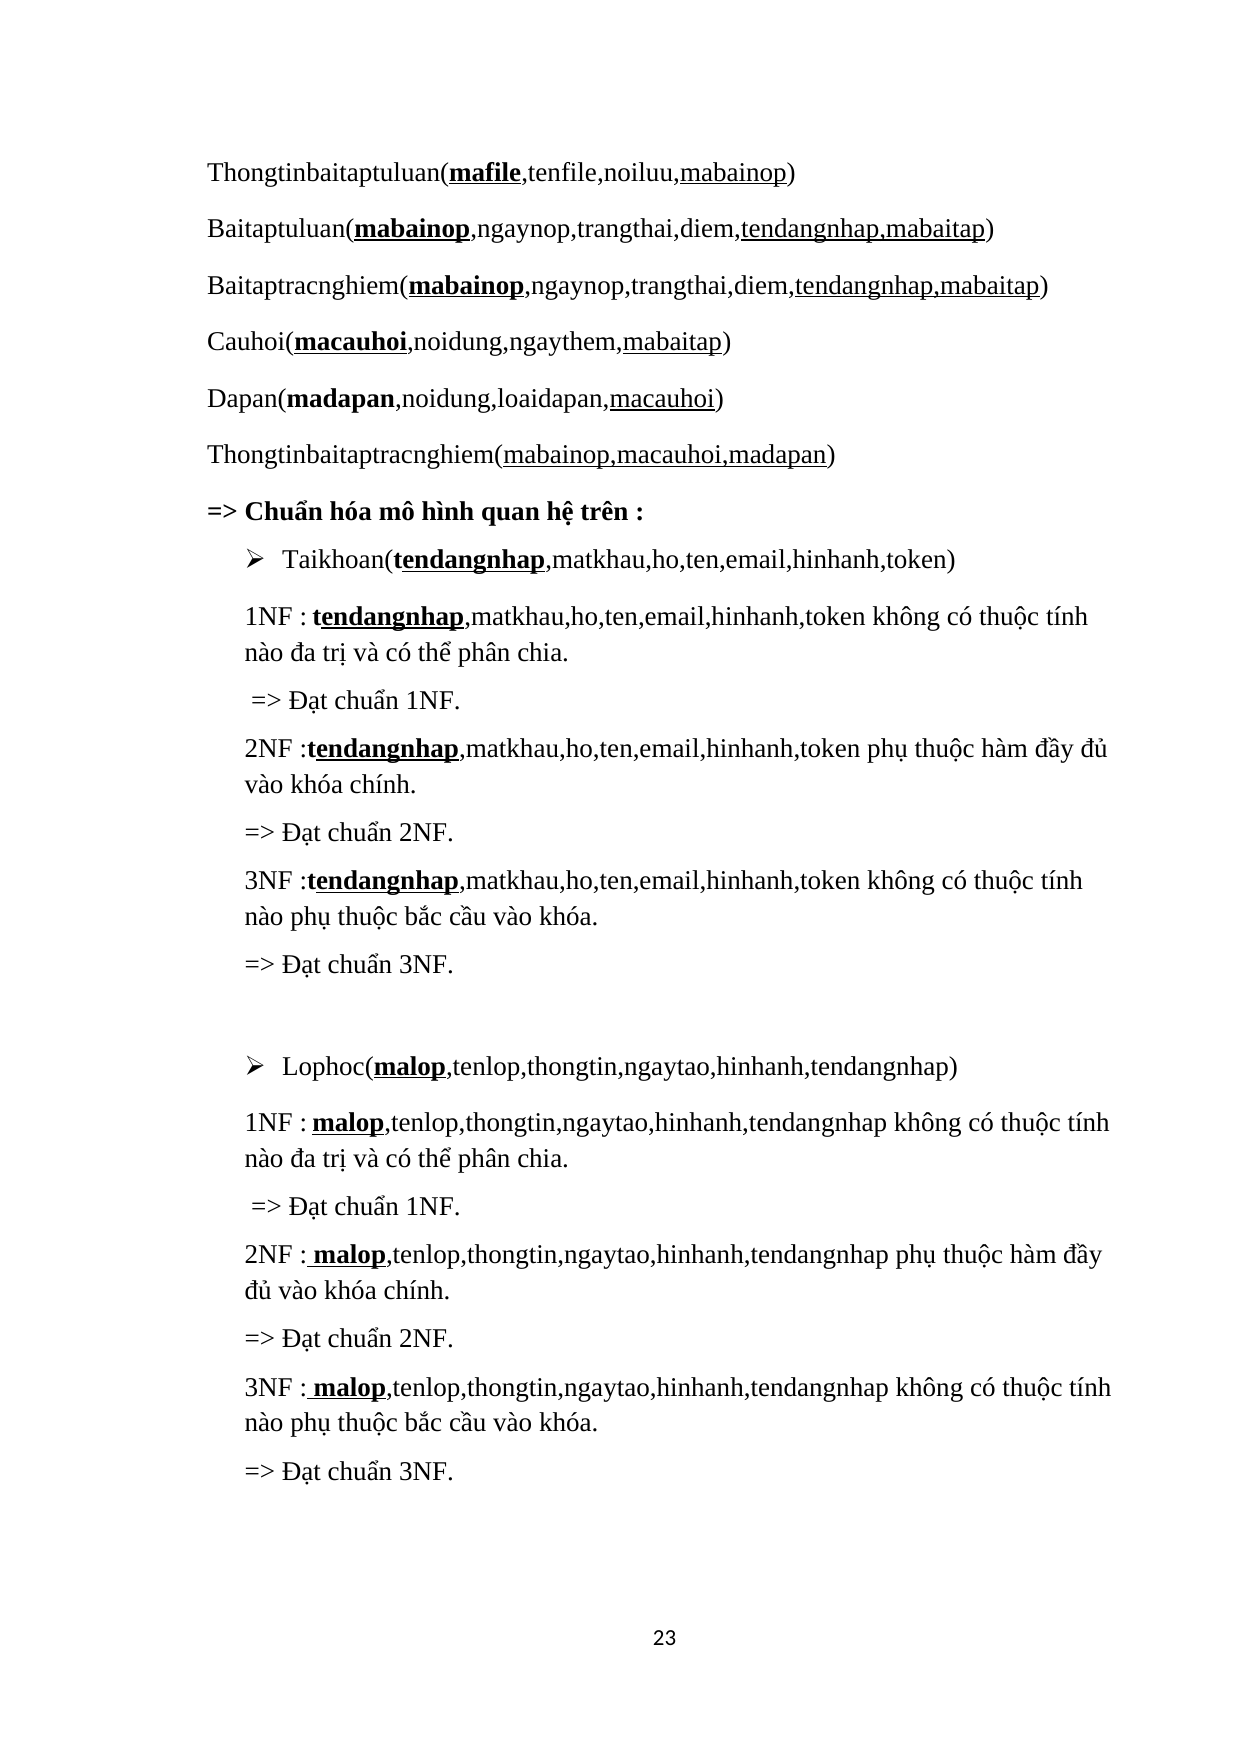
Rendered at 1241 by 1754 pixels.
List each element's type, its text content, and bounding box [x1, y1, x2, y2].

text 3NF :tendangnhap,matkhau,ho,ten,email,hinhanh,token không có thuộc tính nào phụ thuộc bắc cầu vào khóa. [244, 864, 1122, 931]
text 1NF : tendangnhap,matkhau,ho,ten,email,hinhanh,token không có thuộc tính nào đa trị và có thể phân chia. [244, 600, 1122, 667]
text => Đạt chuẩn 3NF. [244, 1455, 1122, 1486]
text Baitaptracnghiem(mabainop,ngaynop,trangthai,diem,tendangnhap,mabaitap) [207, 269, 1122, 300]
text Baitaptuluan(mabainop,ngaynop,trangthai,diem,tendangnhap,mabaitap) [207, 212, 1122, 243]
text Dapan(madapan,noidung,loaidapan,macauhoi) [207, 382, 1122, 413]
text => Đạt chuẩn 1NF. [244, 684, 1122, 715]
text => Chuẩn hóa mô hình quan hệ trên : [207, 495, 1122, 526]
text Thongtinbaitaptuluan(mafile,tenfile,noiluu,mabainop) [207, 156, 1122, 187]
text 3NF : malop,tenlop,thongtin,ngaytao,hinhanh,tendangnhap không có thuộc tính nào phụ thuộc bắc cầu vào khóa. [244, 1371, 1122, 1438]
text 2NF :tendangnhap,matkhau,ho,ten,email,hinhanh,token phụ thuộc hàm đầy đủ vào khóa chính. [244, 732, 1122, 799]
text 1NF : malop,tenlop,thongtin,ngaytao,hinhanh,tendangnhap không có thuộc tính nào đa trị và có thể phân chia. [244, 1106, 1122, 1173]
text Cauhoi(macauhoi,noidung,ngaythem,mabaitap) [207, 325, 1122, 357]
text Thongtinbaitaptracnghiem(mabainop,macauhoi,madapan) [207, 438, 1122, 470]
text => Đạt chuẩn 2NF. [244, 816, 1122, 847]
text => Đạt chuẩn 1NF. [244, 1190, 1122, 1222]
text 2NF : malop,tenlop,thongtin,ngaytao,hinhanh,tendangnhap phụ thuộc hàm đầy đủ vào khóa chính. [244, 1239, 1122, 1306]
text => Đạt chuẩn 3NF. [244, 948, 1122, 979]
list Lophoc(malop,tenlop,thongtin,ngaytao,hinhanh,tendangnhap) [244, 1050, 1122, 1081]
list Taikhoan(tendangnhap,matkhau,ho,ten,email,hinhanh,token) [244, 543, 1122, 574]
text => Đạt chuẩn 2NF. [244, 1323, 1122, 1354]
